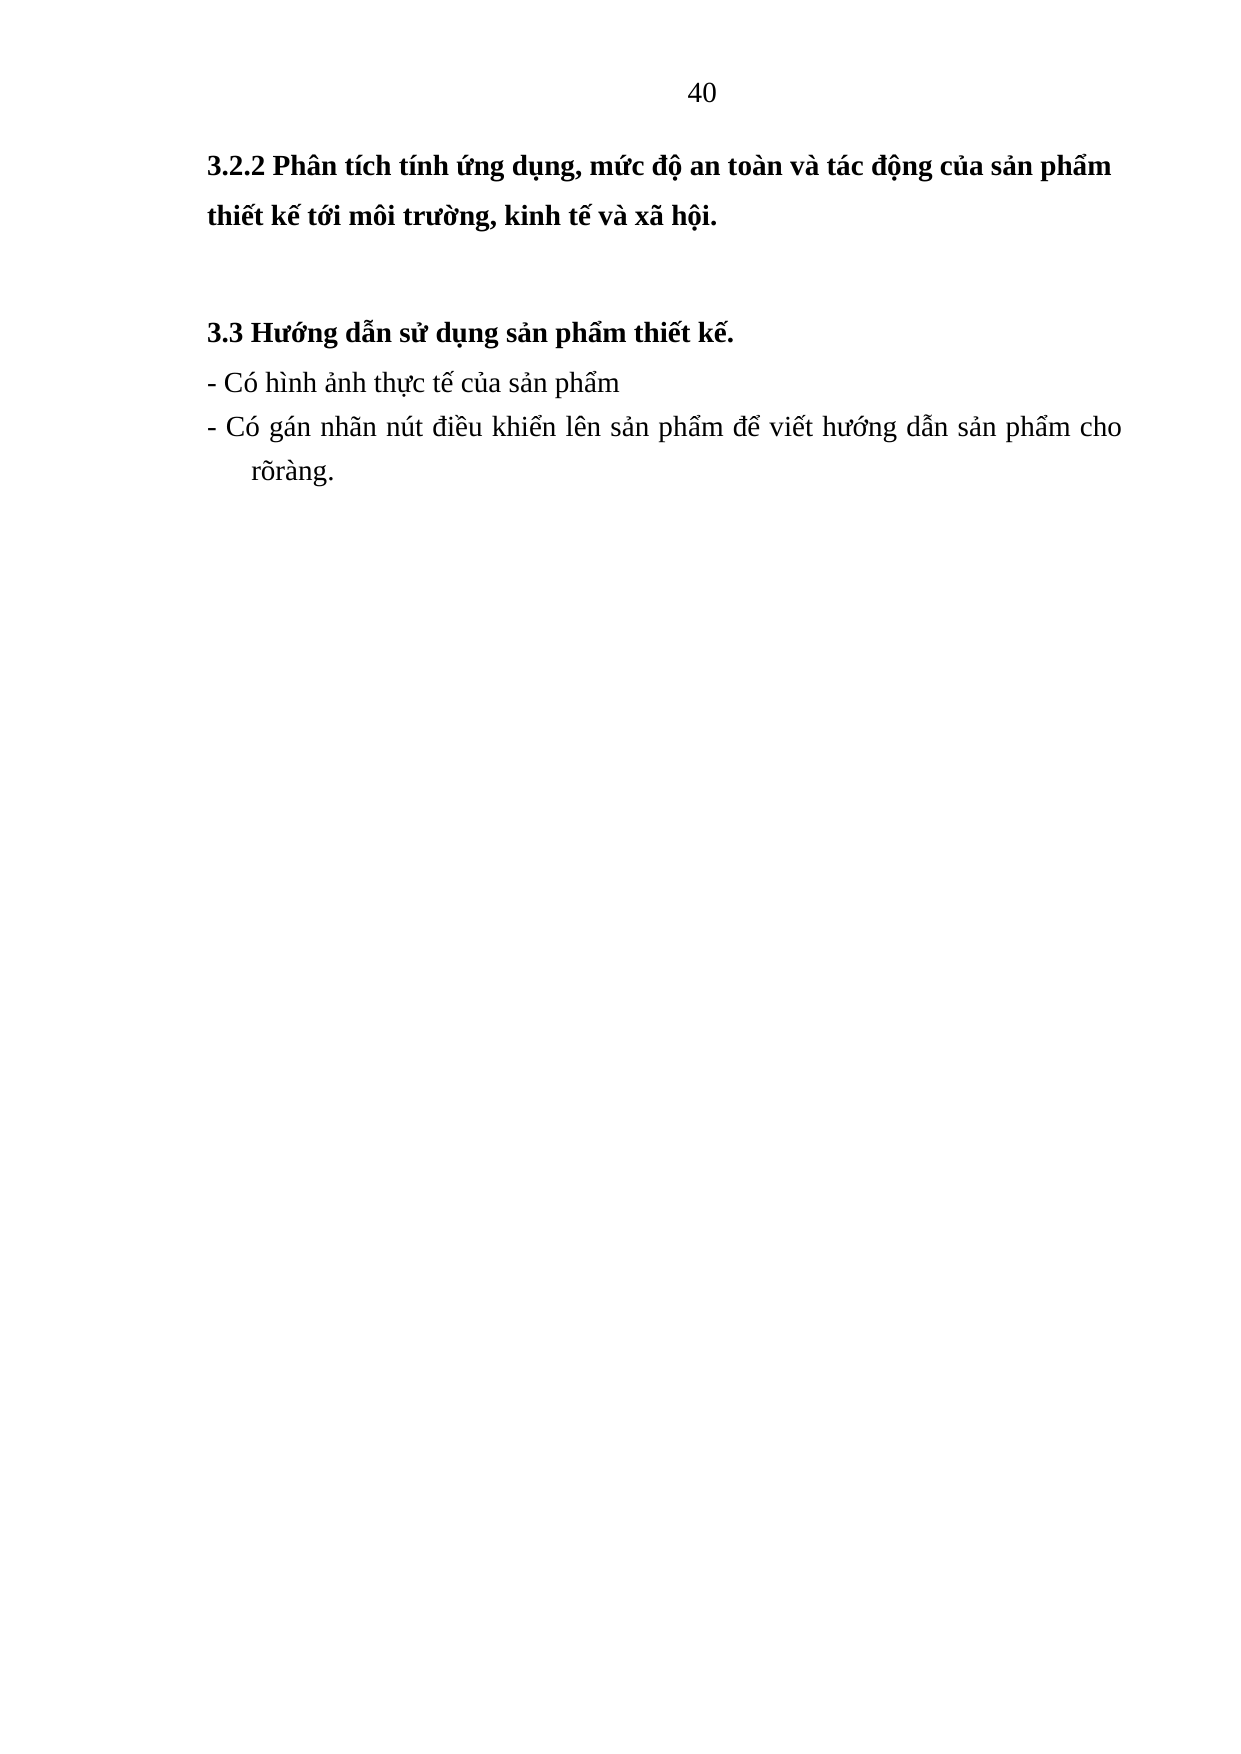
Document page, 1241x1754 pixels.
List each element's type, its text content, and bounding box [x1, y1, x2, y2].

text - Có gán nhãn nút điều khiển lên sản phẩm để viết hướng dẫn sản phẩm cho rõràng. [207, 409, 1122, 486]
subtitle Hướng dẫn sử dụng sản phẩm thiết kế. [207, 315, 1122, 349]
text - Có hình ảnh thực tế của sản phẩm [207, 366, 1122, 399]
subtitle Phân tích tính ứng dụng, mức độ an toàn và tác động của sản phẩm thiết kế tới môi trường, kinh tế và xã hội. [207, 148, 1122, 232]
